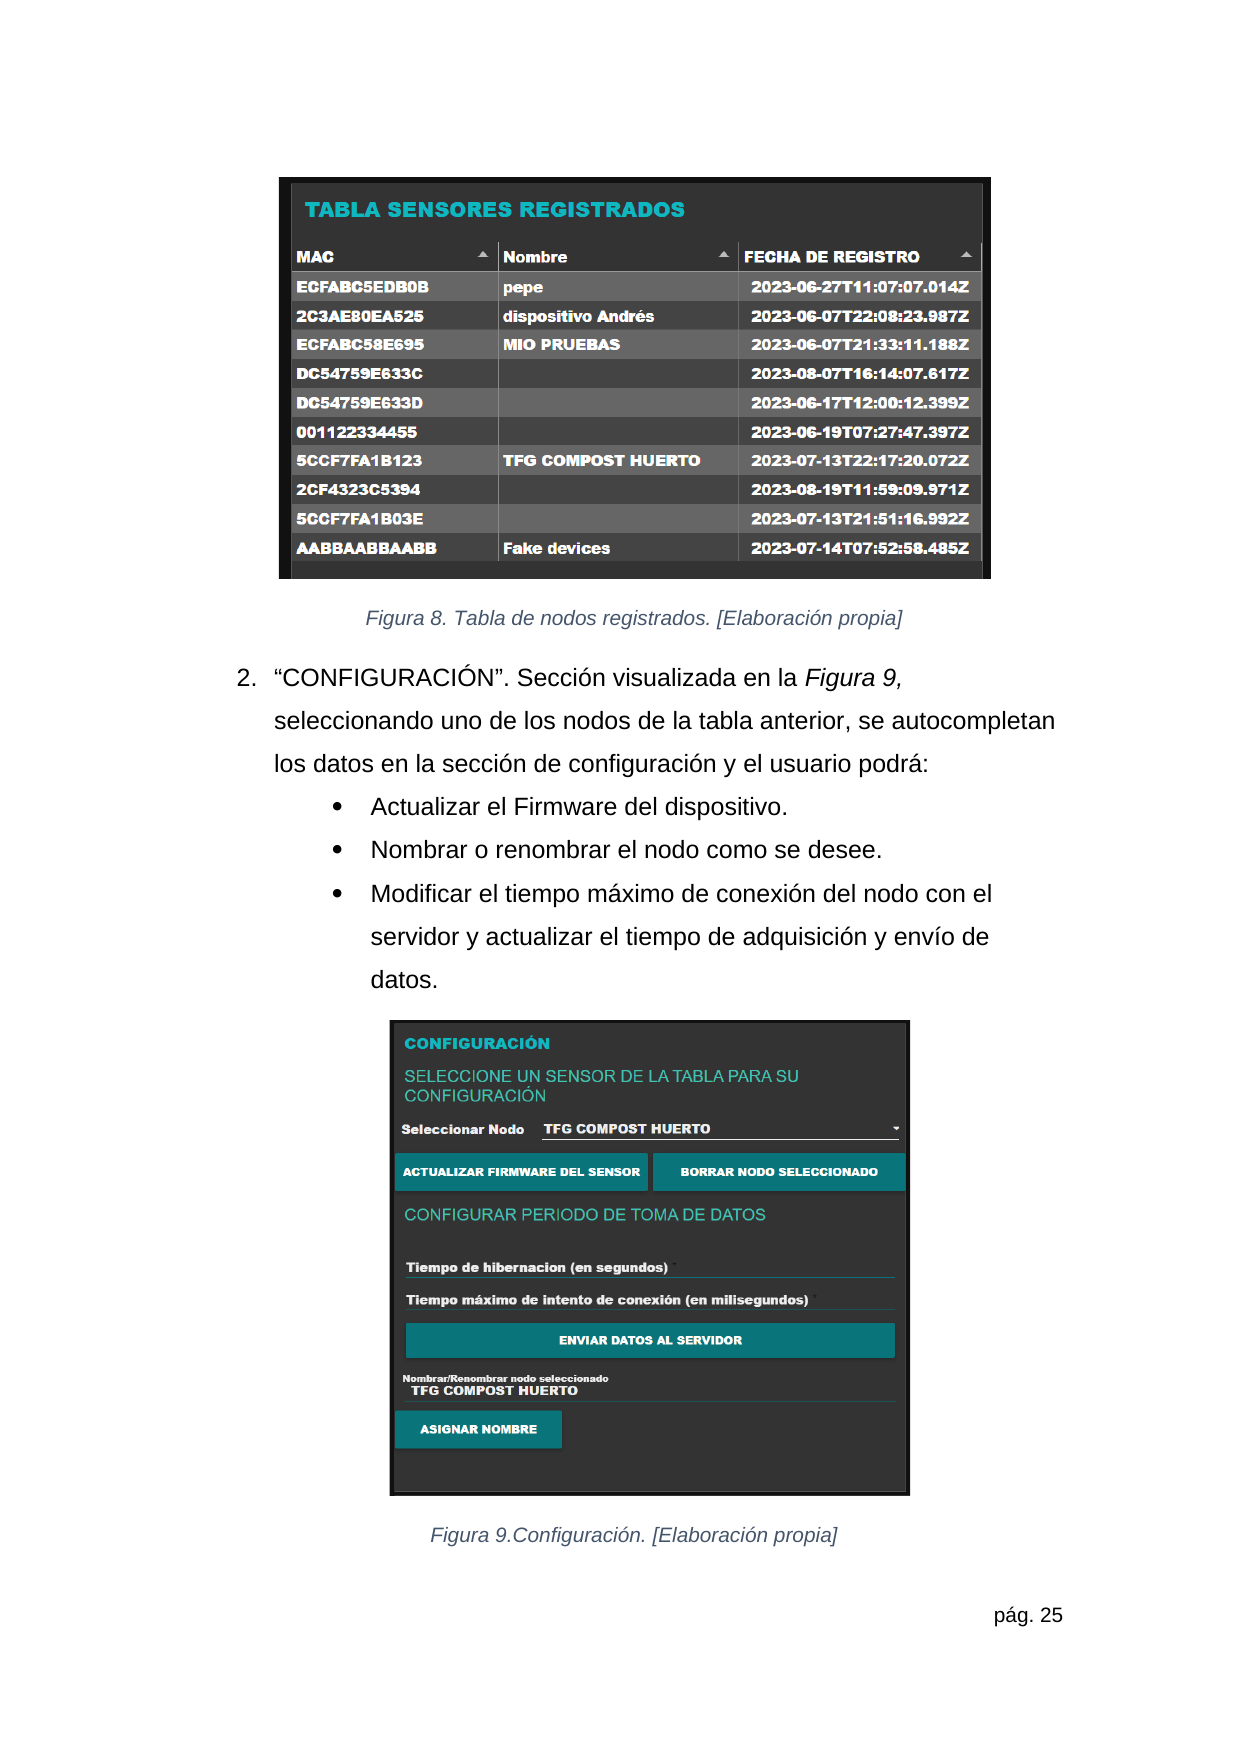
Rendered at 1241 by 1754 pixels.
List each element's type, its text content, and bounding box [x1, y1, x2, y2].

list Modificar el tiempo máximo de conexión del nodo con el servidor y actualizar el tiempo de adquisición y envío de datos. [333, 878, 1063, 994]
picture [278, 177, 991, 579]
list Actualizar el Firmware del dispositivo. [333, 792, 1063, 821]
text Figura 9.Configuración. [Elaboración propia] [177, 1523, 1063, 1547]
list Nombrar o renombrar el nodo como se desee. [333, 835, 1063, 864]
text Figura 8. Tabla de nodos registrados. [Elaboración propia] [177, 606, 1063, 630]
picture [389, 1020, 911, 1496]
list “CONFIGURACIÓN”. Sección visualizada en la Figura 9, seleccionando uno de los nodos de la tabla anterior, se autocompletan los datos en la sección de configuración y el usuario podrá: [236, 663, 1063, 778]
